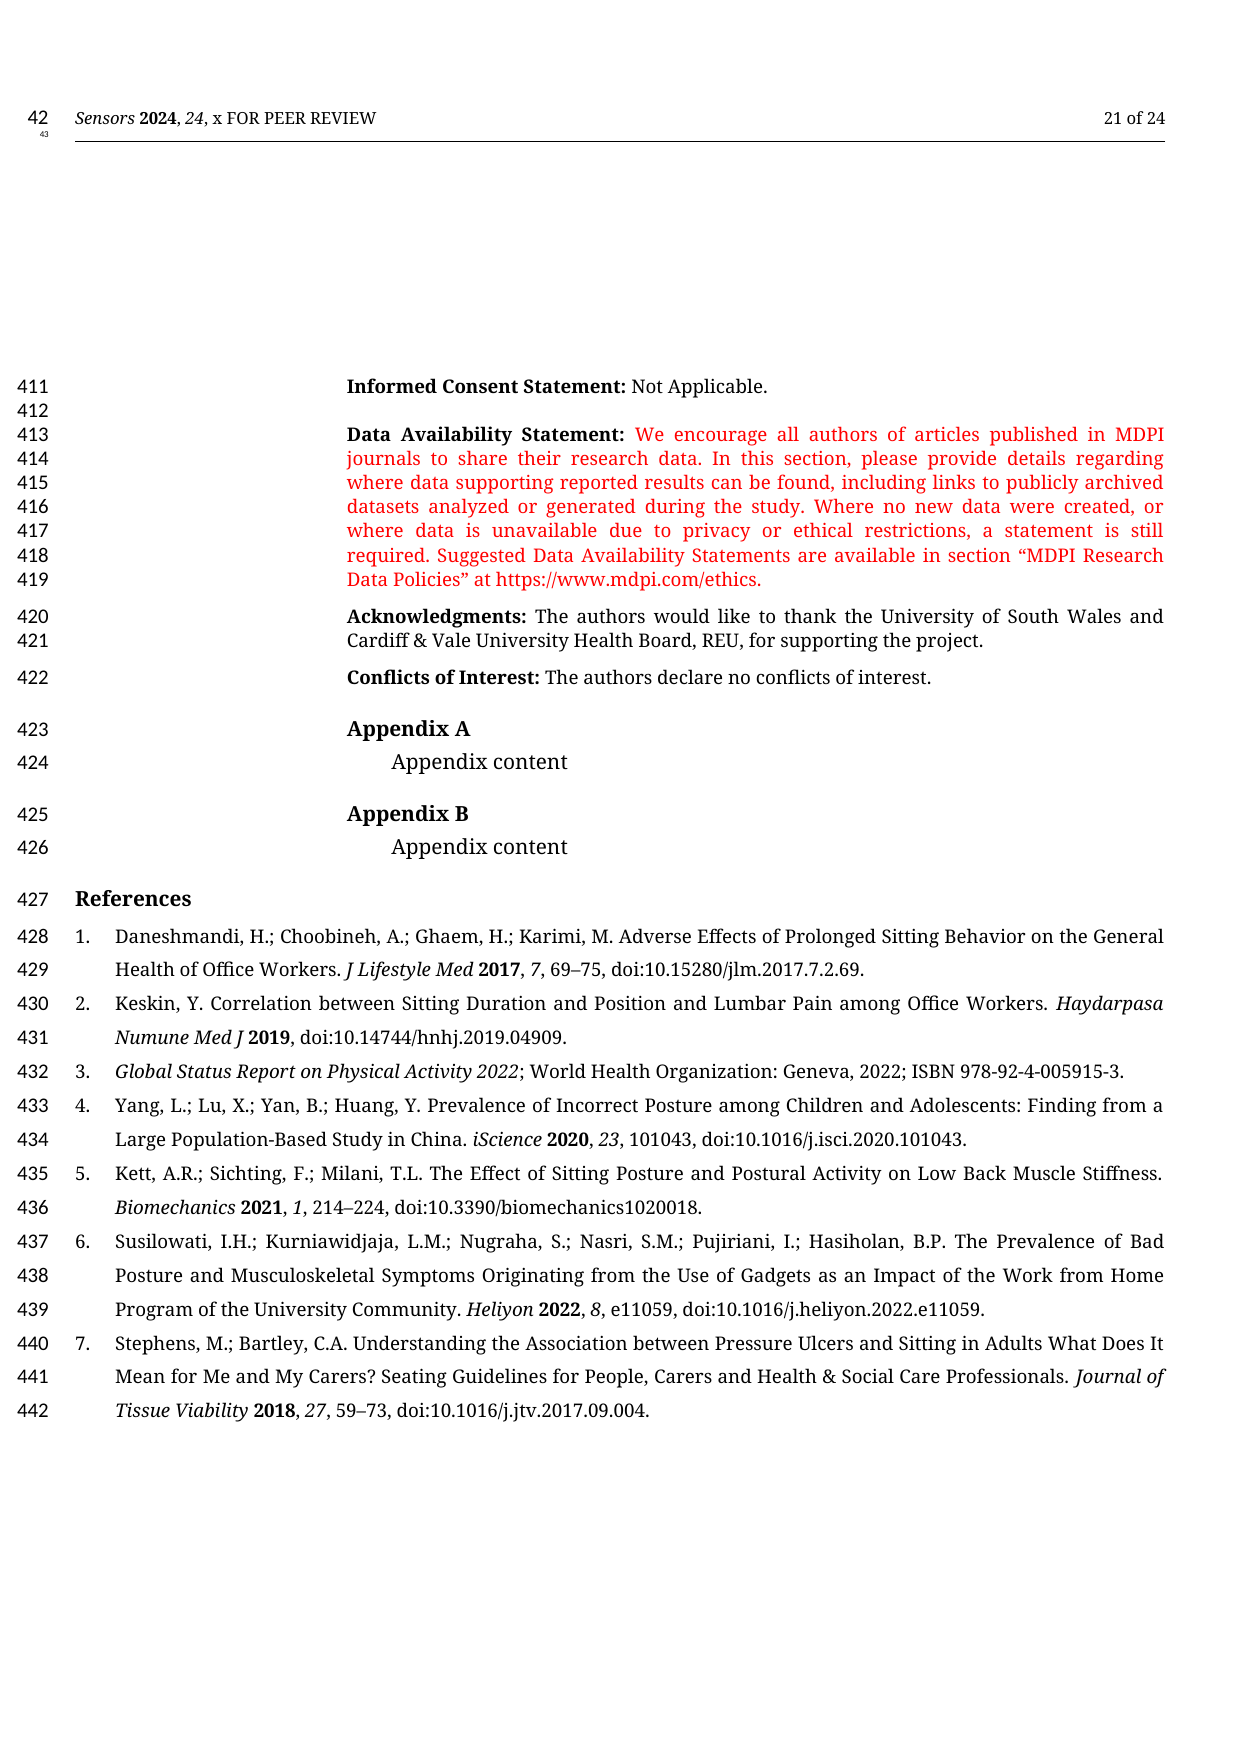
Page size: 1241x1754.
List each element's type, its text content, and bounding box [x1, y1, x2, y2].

subtitle References [75, 885, 1165, 912]
text Appendix B [347, 800, 1165, 827]
text Appendix content [347, 833, 1165, 860]
text 4. Yang, L.; Lu, X.; Yan, B.; Huang, Y. Prevalence of Incorrect Posture among Children and Adolescents: Finding from a Large Population-Based Study in China. iScience 2020, 23, 101043, doi:10.1016/j.isci.2020.101043. [75, 1088, 1165, 1156]
text Acknowledgments: The authors would like to thank the University of South Wales and Cardiff & Vale University Health Board, REU, for supporting the project. [347, 604, 1165, 653]
text Informed Consent Statement: Not Applicable. [347, 374, 1165, 398]
text Appendix content [347, 748, 1165, 775]
text 3. Global Status Report on Physical Activity 2022; World Health Organization: Geneva, 2022; ISBN 978-92-4-005915-3. [75, 1054, 1165, 1088]
text 1. Daneshmandi, H.; Choobineh, A.; Ghaem, H.; Karimi, M. Adverse Effects of Prolonged Sitting Behavior on the General Health of Office Workers. J Lifestyle Med 2017, 7, 69–75, doi:10.15280/jlm.2017.7.2.69. [75, 918, 1165, 986]
text 5. Kett, A.R.; Sichting, F.; Milani, T.L. The Effect of Sitting Posture and Postural Activity on Low Back Muscle Stiffness. Biomechanics 2021, 1, 214–224, doi:10.3390/biomechanics1020018. [75, 1156, 1165, 1224]
text 7. Stephens, M.; Bartley, C.A. Understanding the Association between Pressure Ulcers and Sitting in Adults What Does It Mean for Me and My Carers? Seating Guidelines for People, Carers and Health & Social Care Professionals. Journal of Tissue Viability 2018, 27, 59–73, doi:10.1016/j.jtv.2017.09.004. [75, 1326, 1165, 1427]
text Data Availability Statement: We encourage all authors of articles published in MDPI journals to share their research data. In this section, please provide details regarding where data supporting reported results can be found, including links to publicly archived datasets analyzed or generated during the study. Where no new data were created, or where data is unavailable due to privacy or ethical restrictions, a statement is still required. Suggested Data Availability Statements are available in section “MDPI Research Data Policies” at https://www.mdpi.com/ethics. [347, 422, 1165, 592]
text 2. Keskin, Y. Correlation between Sitting Duration and Position and Lumbar Pain among Office Workers. Haydarpasa Numune Med J 2019, doi:10.14744/hnhj.2019.04909. [75, 986, 1165, 1054]
text 6. Susilowati, I.H.; Kurniawidjaja, L.M.; Nugraha, S.; Nasri, S.M.; Pujiriani, I.; Hasiholan, B.P. The Prevalence of Bad Posture and Musculoskeletal Symptoms Originating from the Use of Gadgets as an Impact of the Work from Home Program of the University Community. Heliyon 2022, 8, e11059, doi:10.1016/j.heliyon.2022.e11059. [75, 1224, 1165, 1326]
text Conflicts of Interest: The authors declare no conflicts of interest. [347, 665, 1165, 689]
text Appendix A [347, 714, 1165, 741]
